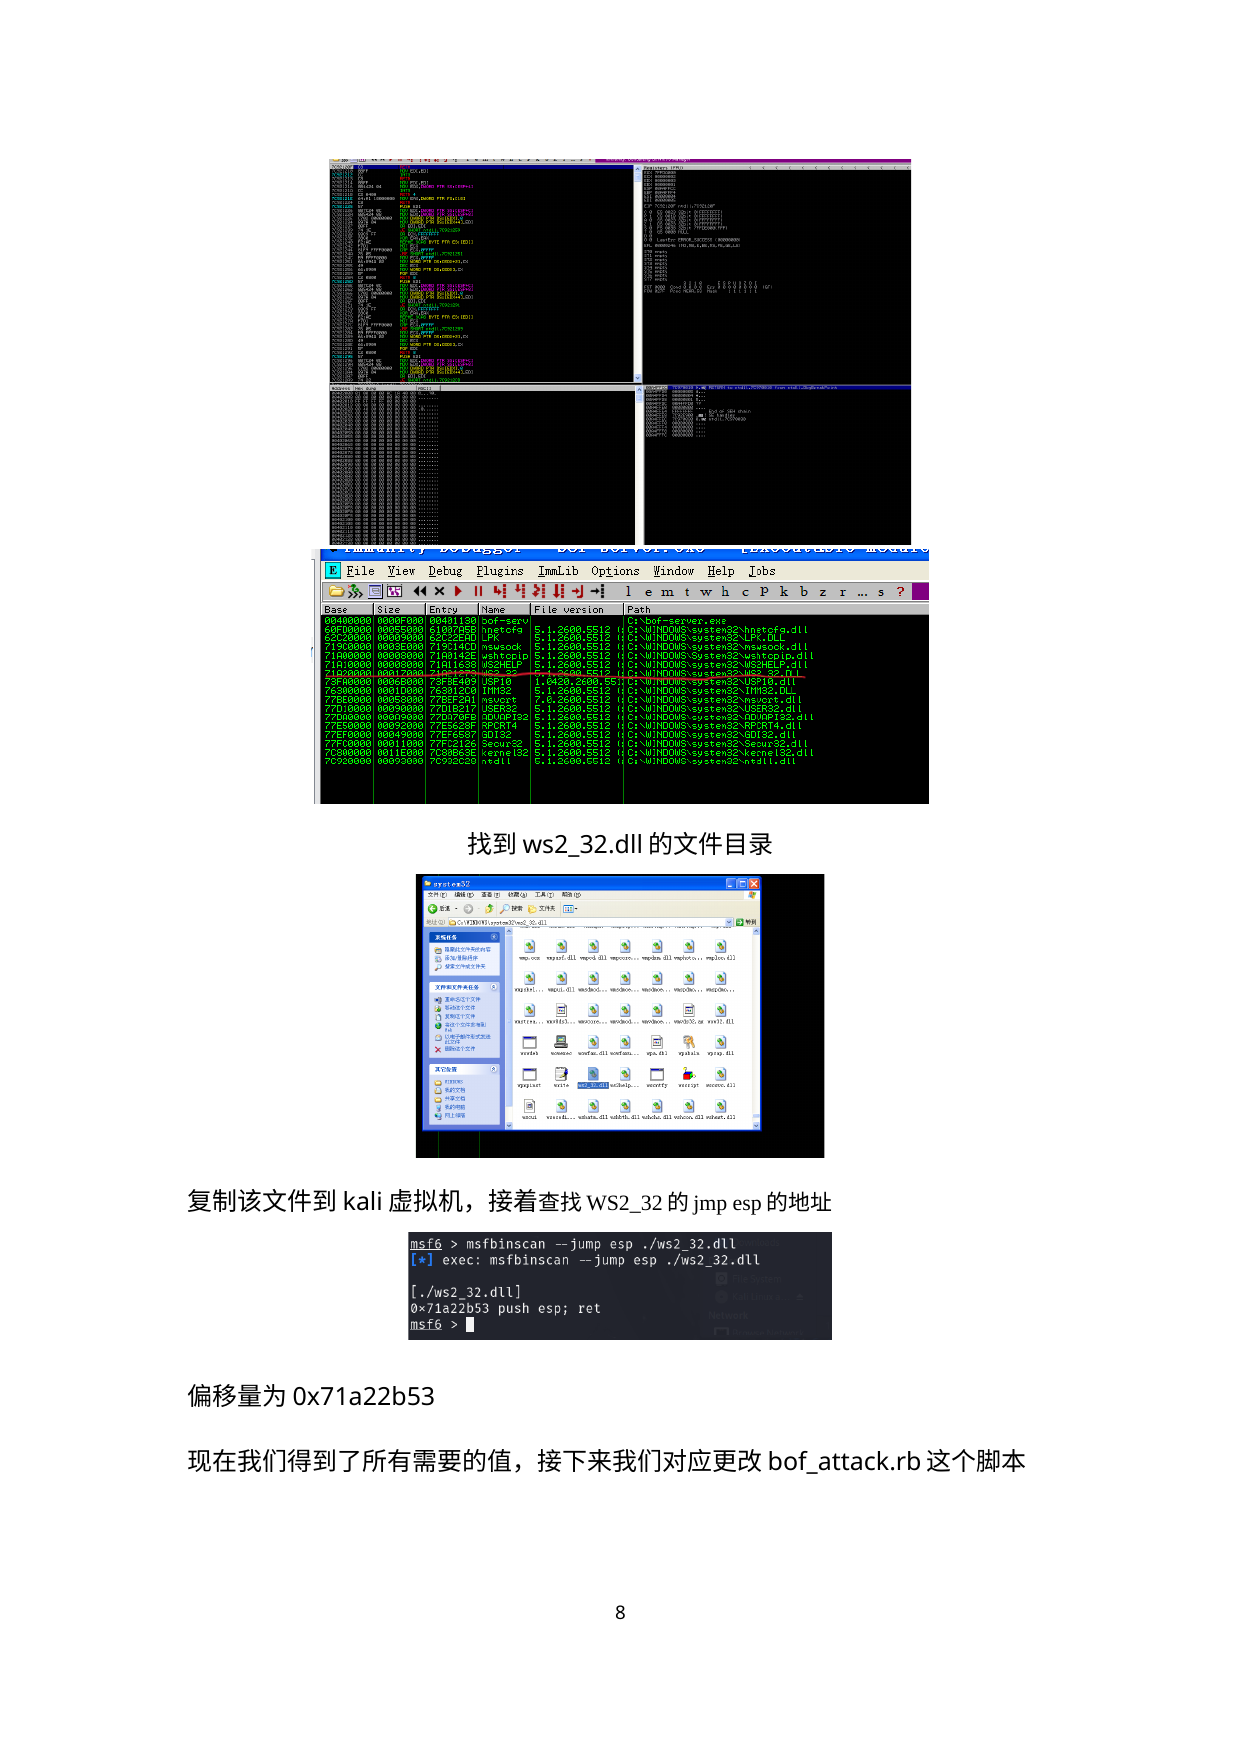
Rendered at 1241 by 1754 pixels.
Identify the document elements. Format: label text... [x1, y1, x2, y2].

text 找到ws2_32.dll的文件目录 [187, 810, 1053, 875]
picture [408, 1232, 832, 1340]
picture [415, 874, 825, 1158]
text 偏移量为0x71a22b53 [187, 1362, 1053, 1427]
text 复制该文件到kali虚拟机，接着查找WS2_32的jmp esp的地址 [187, 1167, 1053, 1232]
picture [329, 159, 912, 545]
text 现在我们得到了所有需要的值，接下来我们对应更改bof_attack.rb这个脚本 [187, 1427, 1053, 1492]
picture [311, 549, 929, 804]
